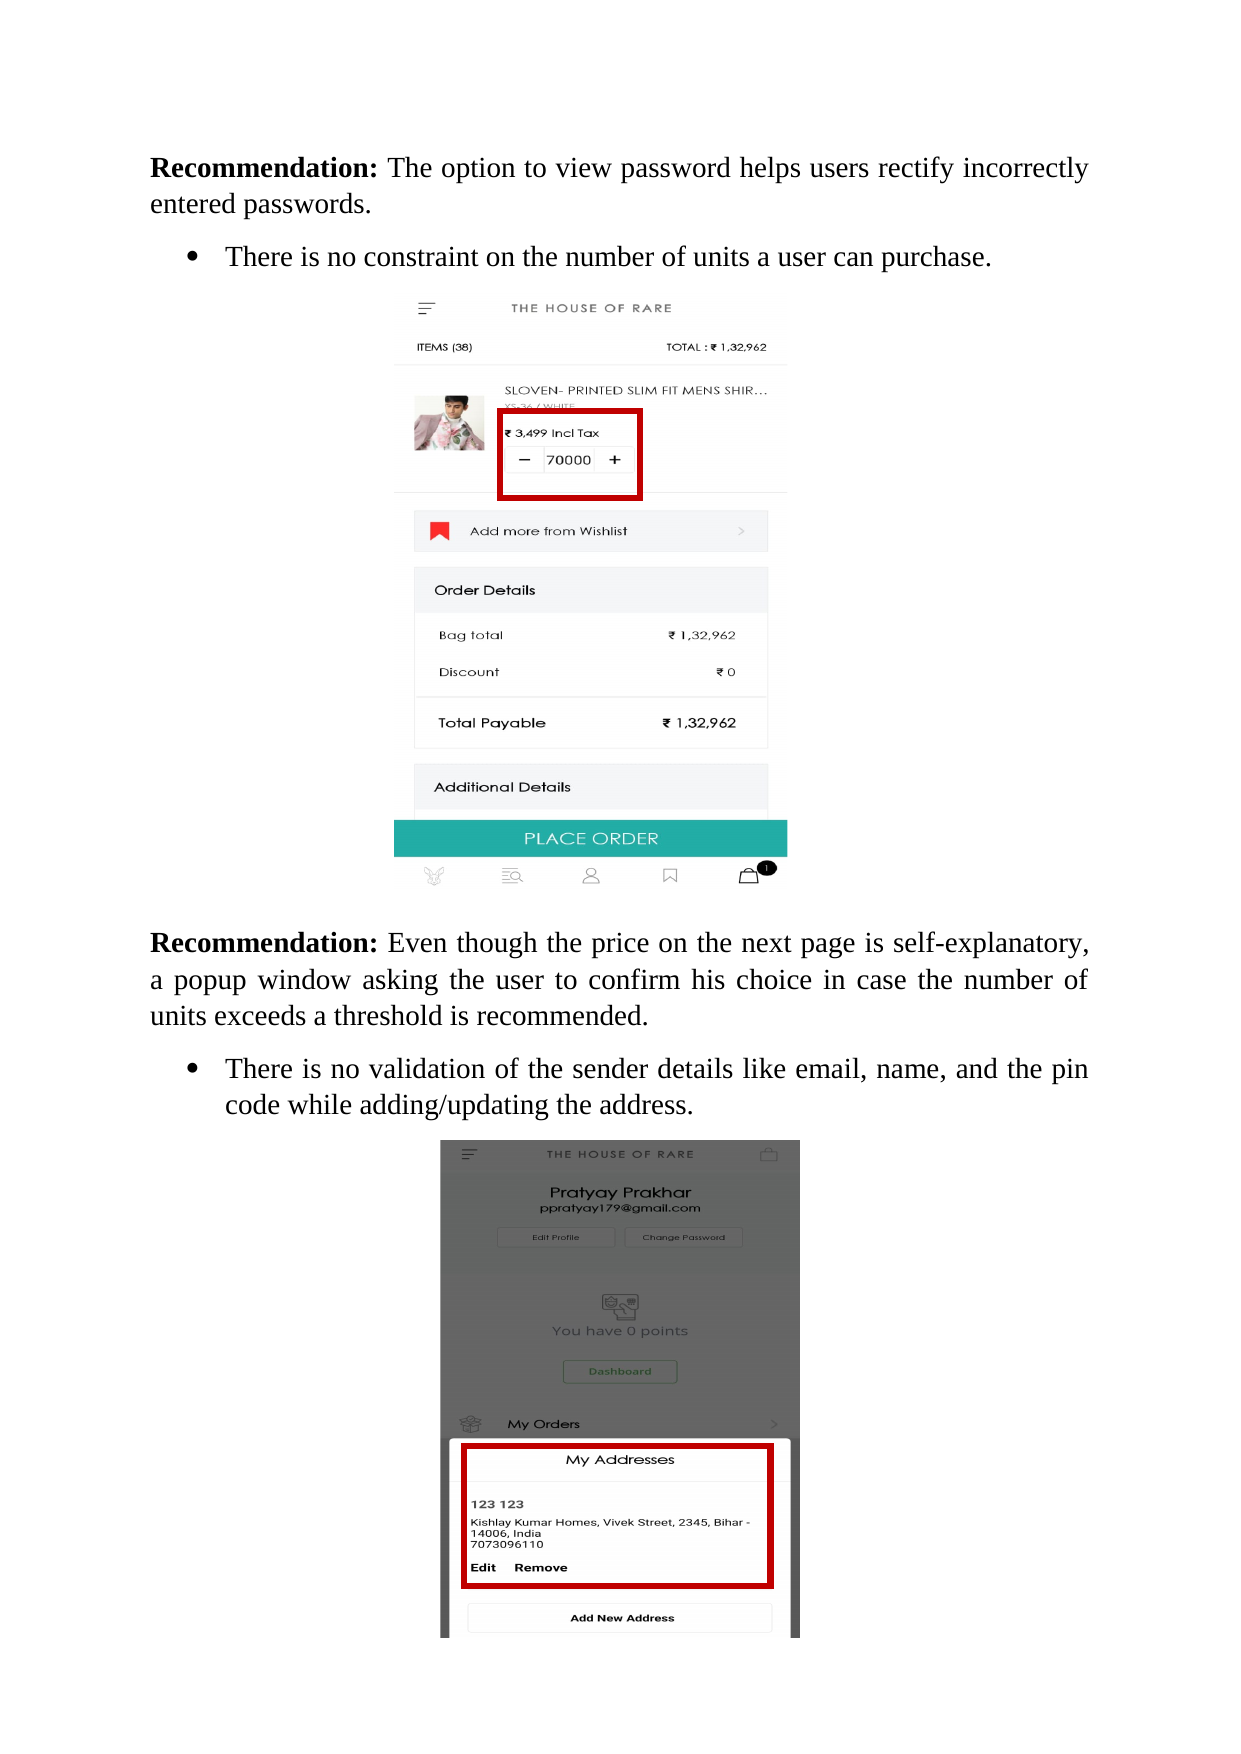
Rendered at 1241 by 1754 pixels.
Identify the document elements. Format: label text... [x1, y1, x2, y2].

list There is no constraint on the number of units a user can purchase. [187, 239, 1090, 273]
list There is no validation of the sender details like email, name, and the pin code while adding/updating the address. [187, 1051, 1090, 1121]
text Recommendation: Even though the price on the next page is self-explanatory, a popup window asking the user to confirm his choice in case the number of units exceeds a threshold is recommended. [150, 926, 1090, 1031]
picture [440, 1140, 800, 1638]
text Recommendation: The option to view password helps users rectify incorrectly entered passwords. [150, 150, 1090, 220]
picture [394, 292, 788, 891]
